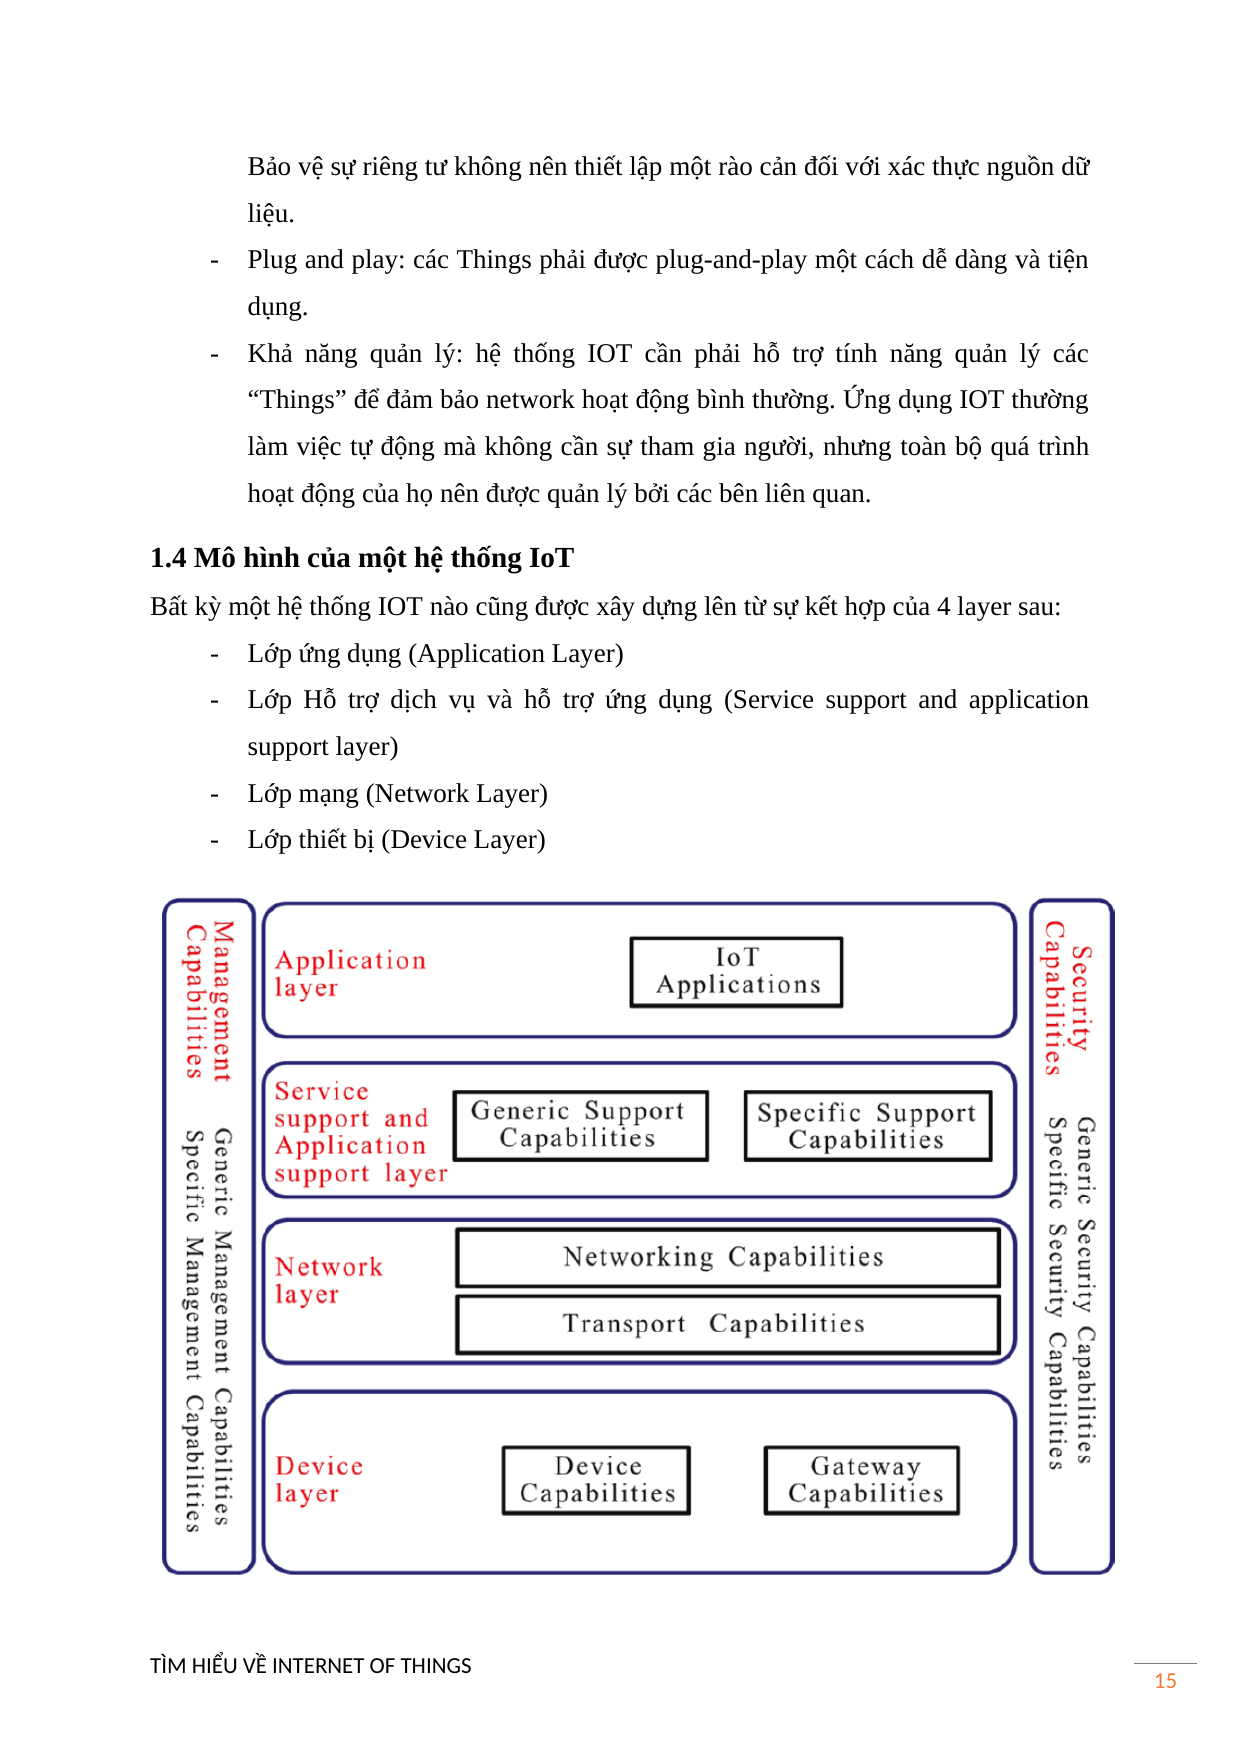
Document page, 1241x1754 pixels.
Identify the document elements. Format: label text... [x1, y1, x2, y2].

list Lớp thiết bị (Device Layer) [210, 824, 1090, 855]
list Plug and play: các Things phải được plug-and-play một cách dễ dàng và tiện dụng. [210, 243, 1090, 321]
list Lớp mạng (Network Layer) [210, 777, 1090, 808]
picture [150, 887, 1125, 1599]
list Lớp ứng dụng (Application Layer) [210, 637, 1090, 668]
list Khả năng quản lý: hệ thống IOT cần phải hỗ trợ tính năng quản lý các “Things” để đảm bảo network hoạt động bình thường. Ứng dụng IOT thường làm việc tự động mà không cần sự tham gia người, nhưng toàn bộ quá trình hoạt động của họ nên được quản lý bởi các bên liên quan. [210, 337, 1090, 508]
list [210, 150, 1090, 228]
list Lớp Hỗ trợ dịch vụ và hỗ trợ ứng dụng (Service support and application support layer) [210, 684, 1090, 761]
text Bất kỳ một hệ thống IOT nào cũng được xây dựng lên từ sự kết hợp của 4 layer sau: [150, 590, 1090, 621]
list 1.4 Mô hình của một hệ thống IoT [150, 540, 1090, 573]
